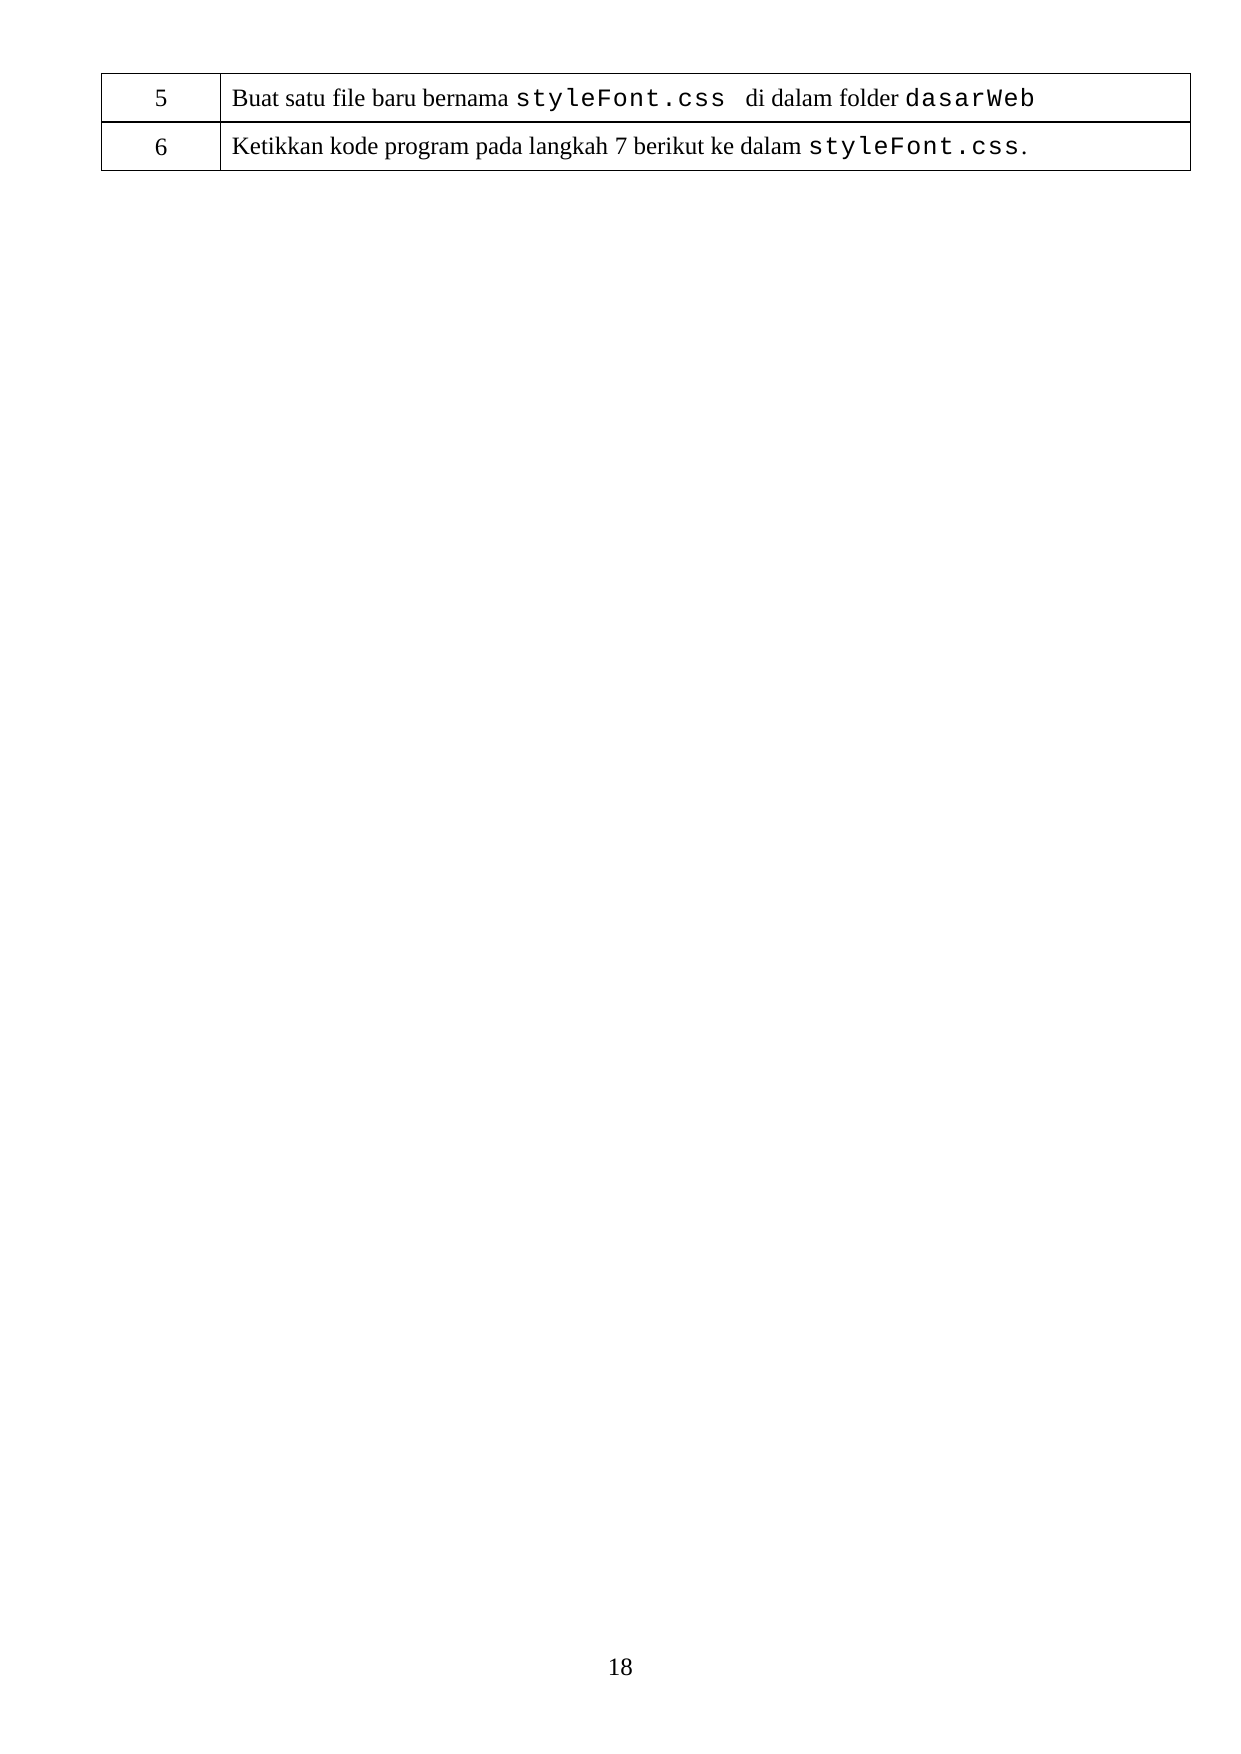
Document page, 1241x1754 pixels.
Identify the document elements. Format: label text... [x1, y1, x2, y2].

table_cell 6 [102, 123, 220, 170]
table_cell 5 [102, 74, 220, 121]
table_cell Ketikkan kode program pada langkah 7 berikut ke dalam styleFont.css. [221, 123, 1190, 170]
table_cell Buat satu file baru bernama styleFont.css di dalam folder dasarWeb [221, 74, 1190, 121]
